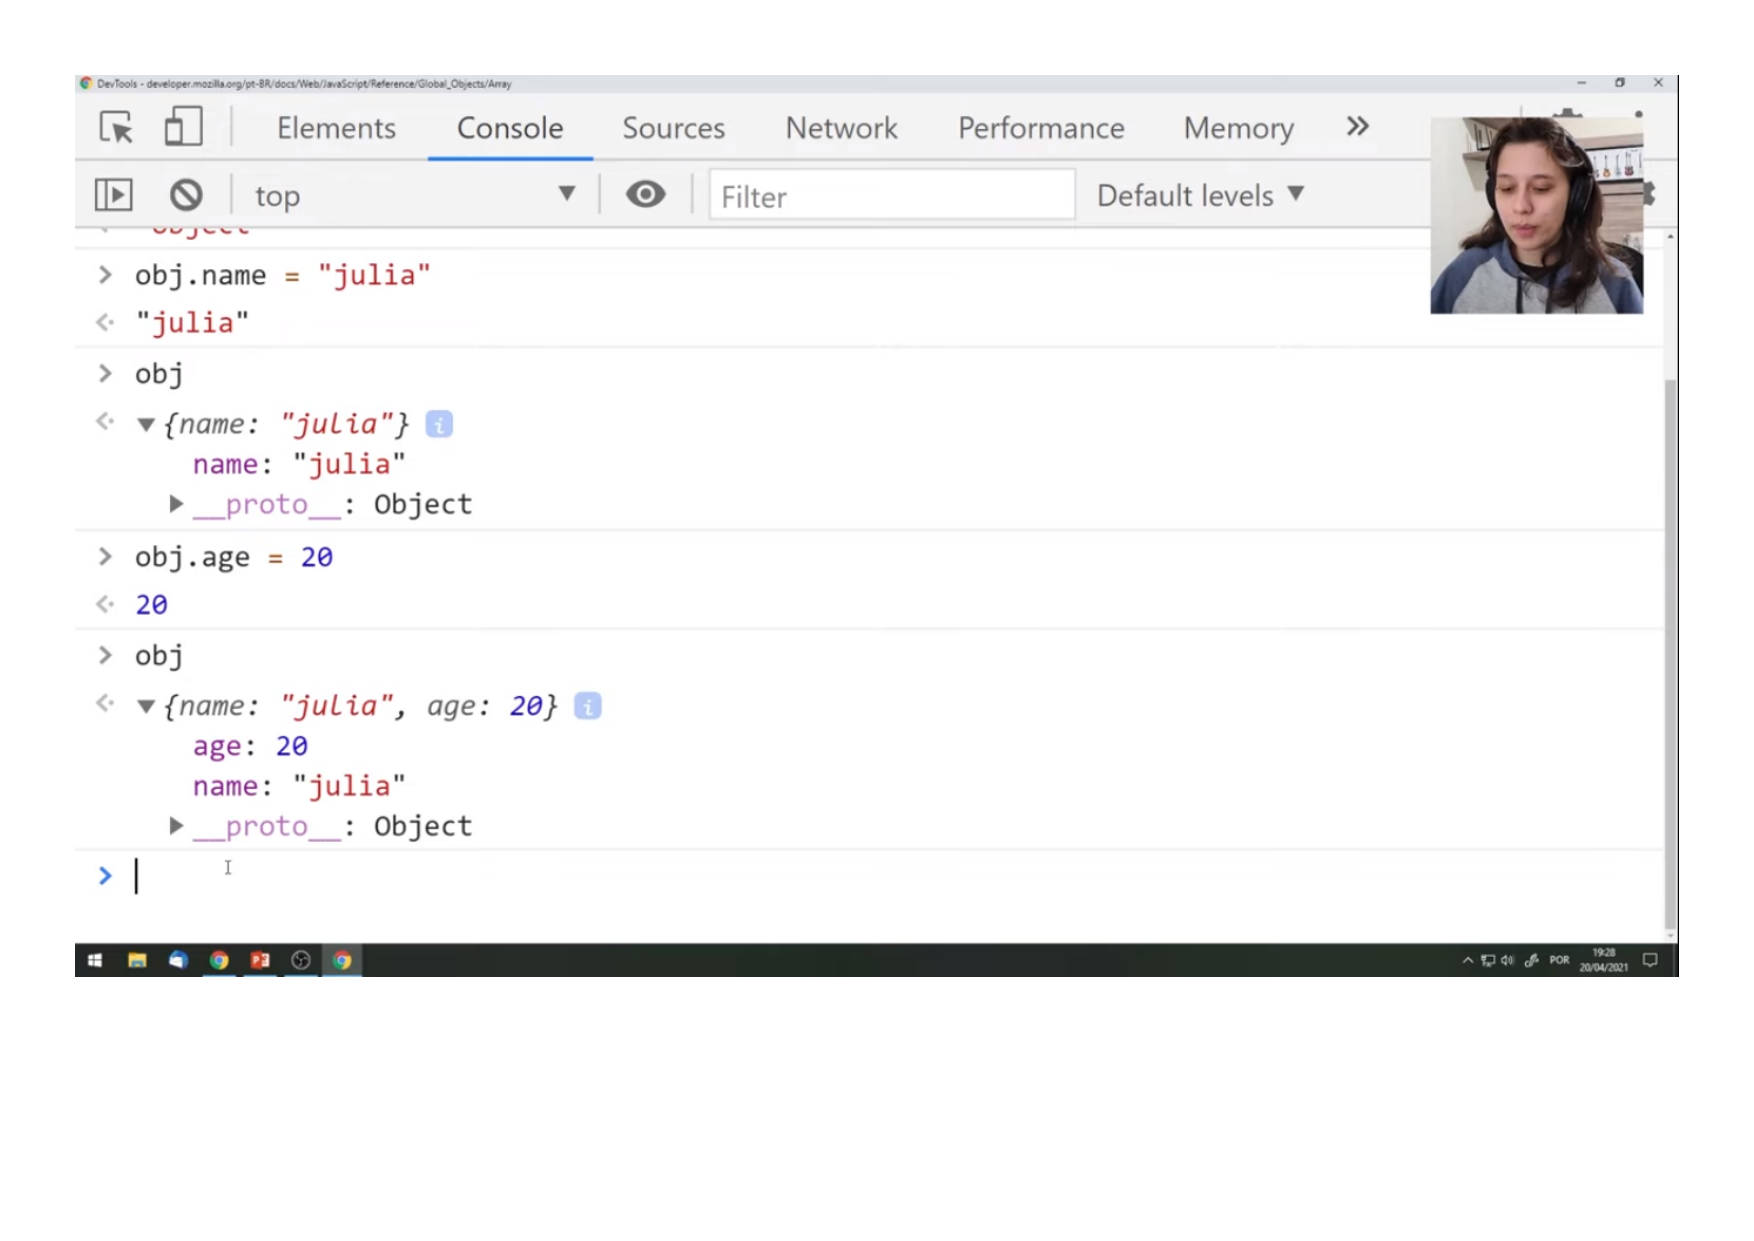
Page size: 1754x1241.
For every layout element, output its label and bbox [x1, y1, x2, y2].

picture [75, 75, 1679, 977]
